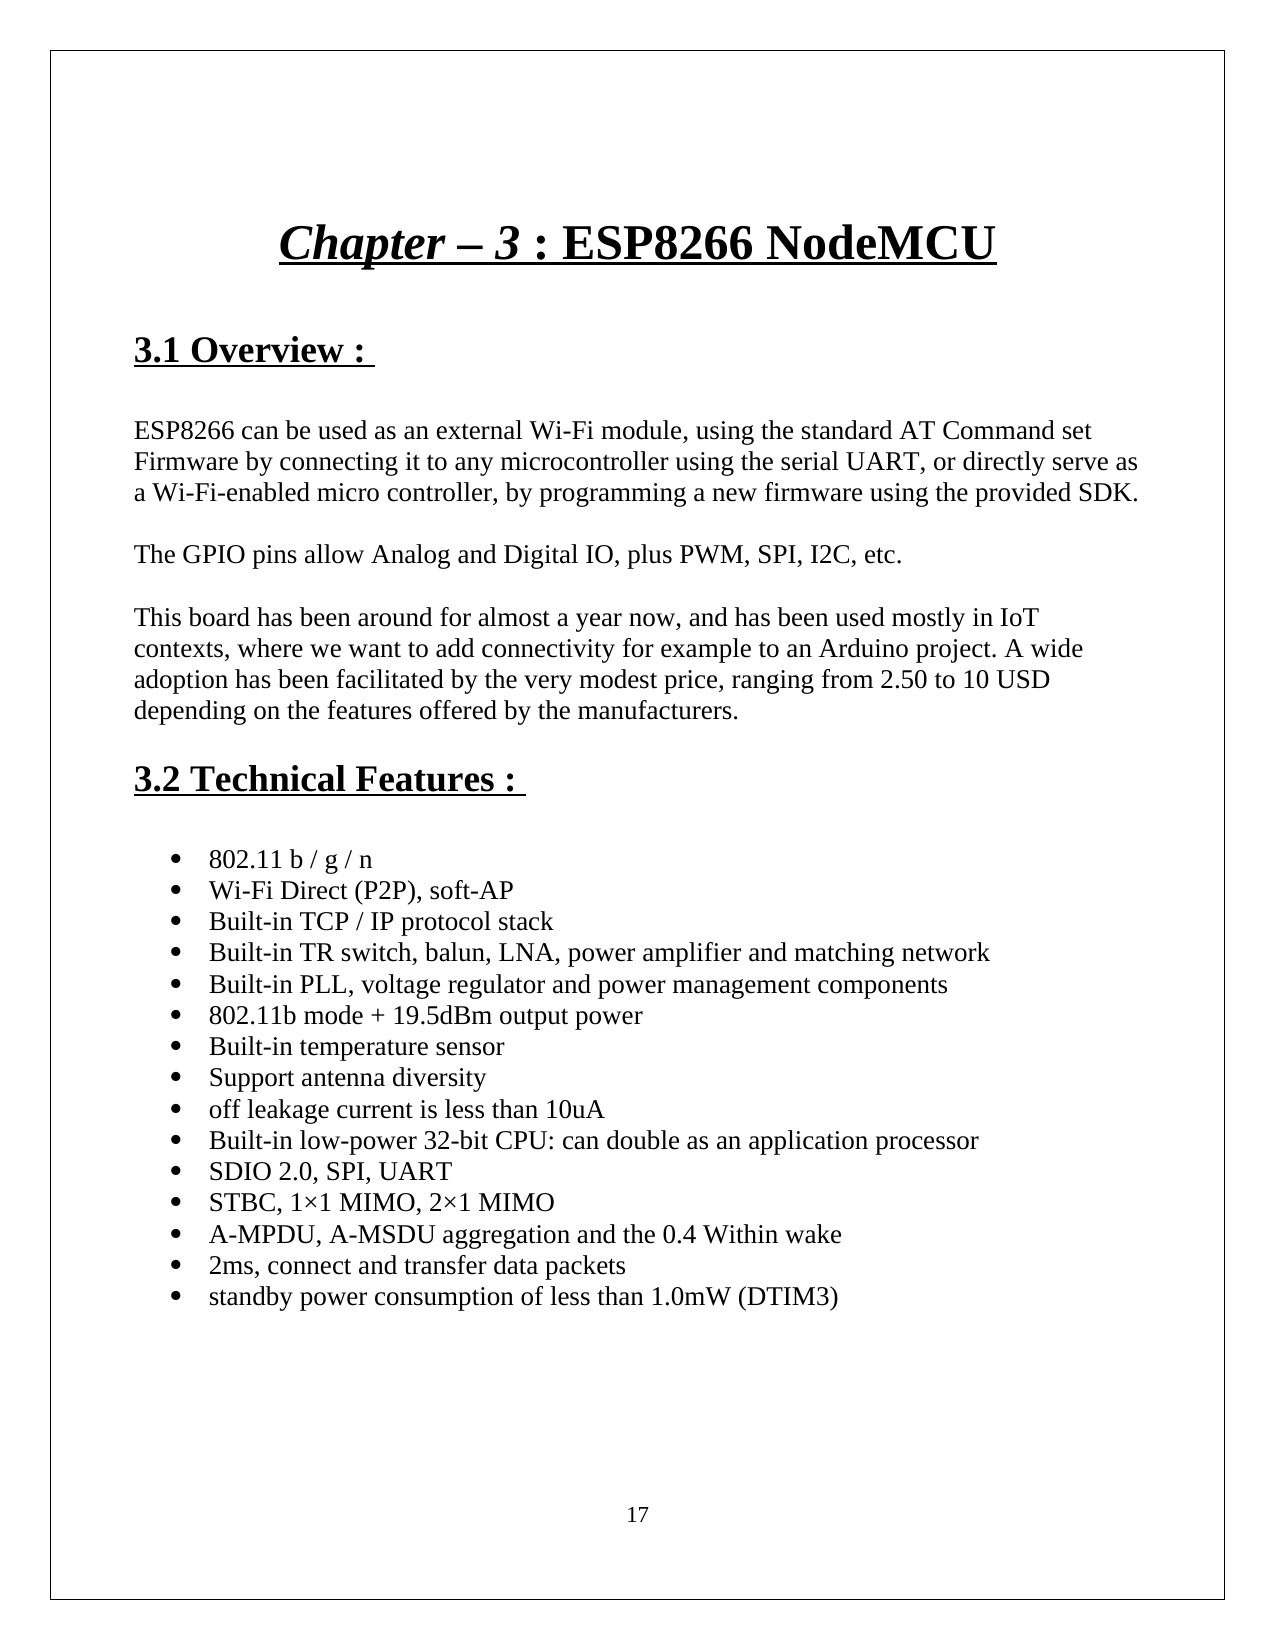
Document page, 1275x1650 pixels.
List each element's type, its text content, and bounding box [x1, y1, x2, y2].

text ESP8266 can be used as an external Wi-Fi module, using the standard AT Command set Firmware by connecting it to any microcontroller using the serial UART, or directly serve as a Wi-Fi-enabled micro controller, by programming a new firmware using the provided SDK. [133, 414, 1142, 507]
list Support antenna diversity [171, 1061, 1142, 1093]
list SDIO 2.0, SPI, UART [171, 1155, 1142, 1186]
text The GPIO pins allow Analog and Digital IO, plus PWM, SPI, I2C, etc. [133, 538, 1142, 569]
list off leakage current is less than 10uA [171, 1093, 1142, 1124]
text This board has been around for almost a year now, and has been used mostly in IoT contexts, where we want to add connectivity for example to an Arduino project. A wide adoption has been facilitated by the very modest price, ranging from 2.50 to 10 USD depending on the features offered by the manufacturers. [133, 601, 1142, 725]
list 802.11b mode + 19.5dBm output power [171, 999, 1142, 1030]
list Built-in TCP / IP protocol stack [171, 905, 1142, 936]
list Built-in temperature sensor [171, 1030, 1142, 1061]
list standby power consumption of less than 1.0mW (DTIM3) [171, 1280, 1142, 1311]
list Built-in PLL, voltage regulator and power management components [171, 968, 1142, 999]
list 2ms, connect and transfer data packets [171, 1249, 1142, 1280]
list STBC, 1×1 MIMO, 2×1 MIMO [171, 1186, 1142, 1218]
list 802.11 b / g / n [171, 843, 1142, 874]
list Built-in low-power 32-bit CPU: can double as an application processor [171, 1124, 1142, 1155]
text 3.1 Overview : [133, 328, 1142, 371]
text 3.2 Technical Features : [133, 756, 1142, 799]
list Built-in TR switch, balun, LNA, power amplifier and matching network [171, 936, 1142, 968]
text Chapter – 3 : ESP8266 NodeMCU [133, 213, 1142, 270]
list Wi-Fi Direct (P2P), soft-AP [171, 874, 1142, 905]
list A-MPDU, A-MSDU aggregation and the 0.4 Within wake [171, 1218, 1142, 1249]
